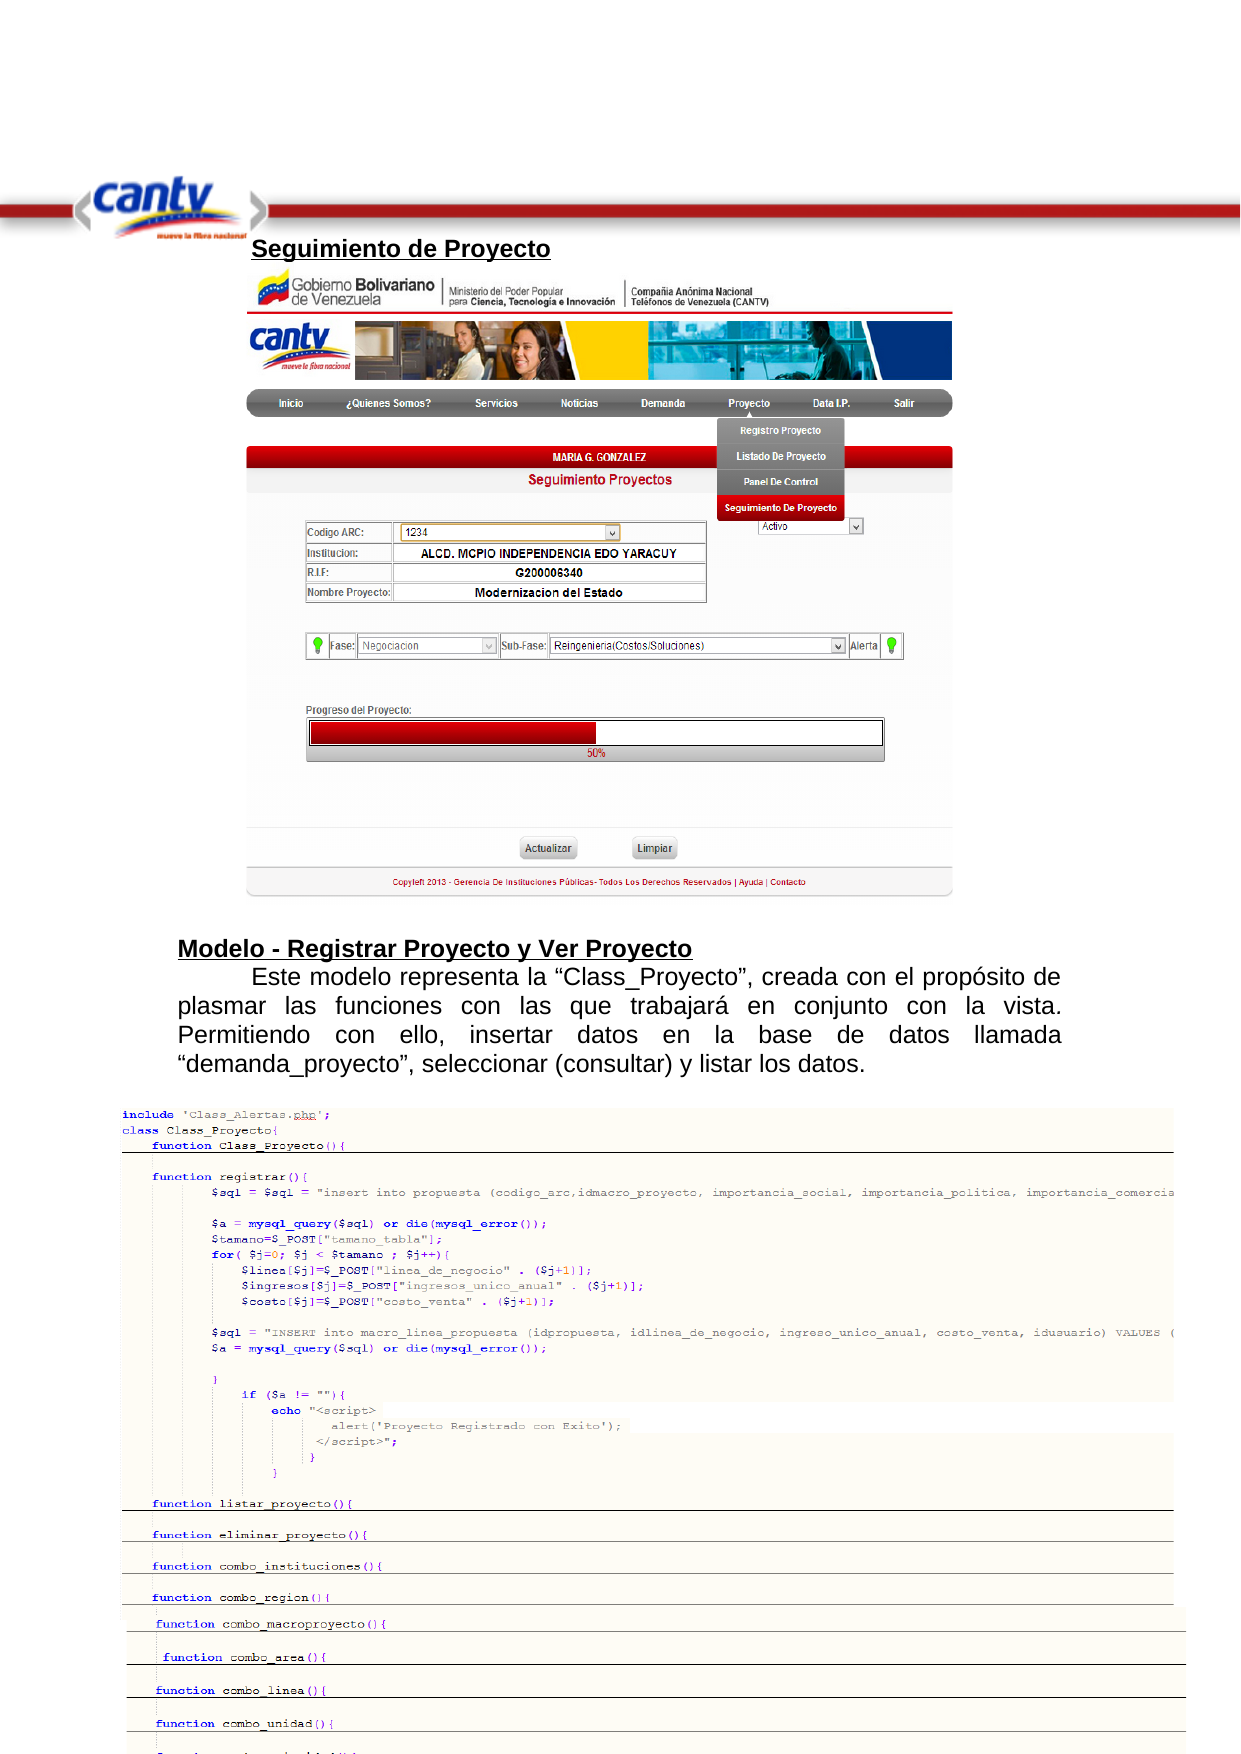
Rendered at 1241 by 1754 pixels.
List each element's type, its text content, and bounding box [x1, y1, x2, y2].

text Modelo - Registrar Proyecto y Ver Proyecto [177, 934, 1063, 962]
picture [177, 262, 1072, 905]
text Seguimiento de Proyecto [177, 234, 1063, 262]
picture [0, 163, 1241, 258]
text Este modelo representa la “Class_Proyecto”, creada con el propósito de plasmar las funciones con las que trabajará en conjunto con la vista. Permitiendo con ello, insertar datos en la base de datos llamada “demanda_proyecto”, seleccionar (consultar) y listar los datos. [177, 962, 1063, 1077]
picture [120, 1108, 1187, 1754]
